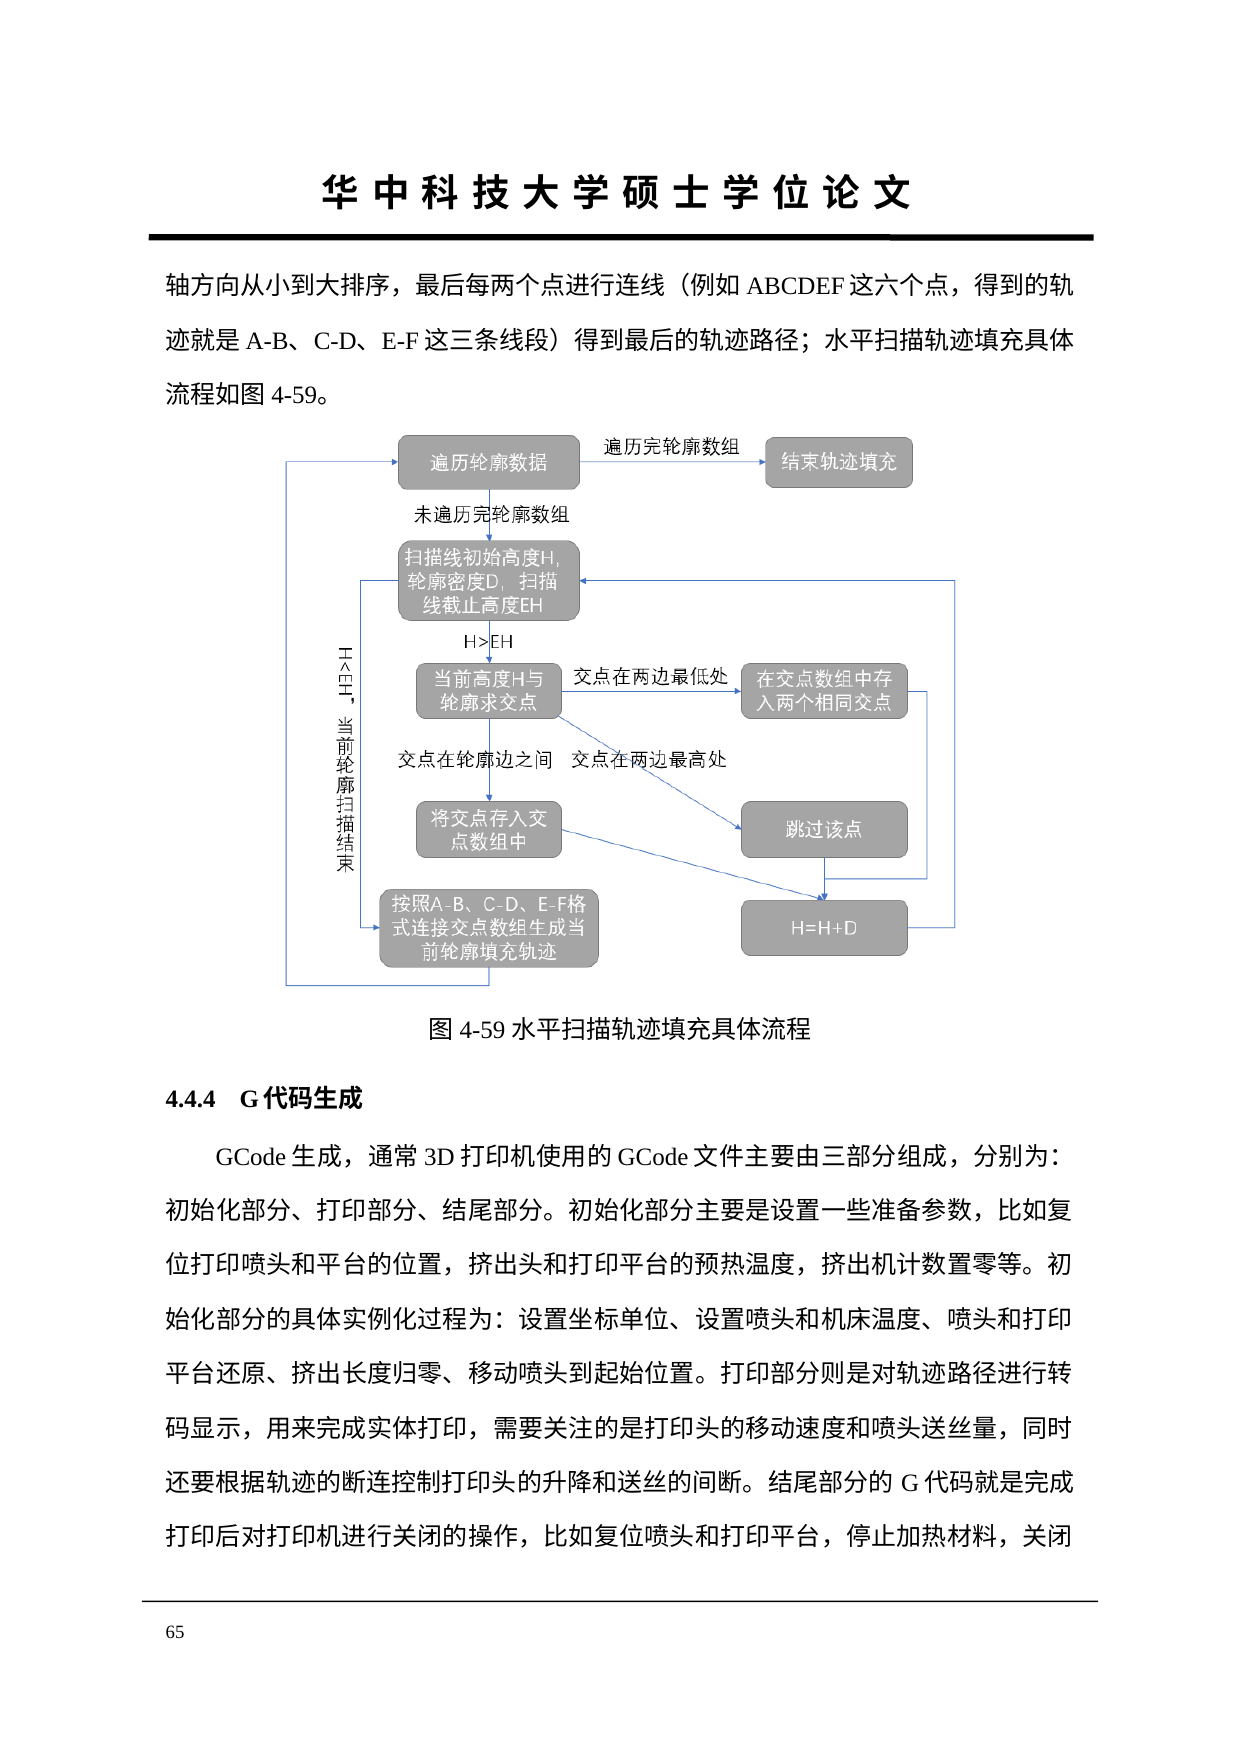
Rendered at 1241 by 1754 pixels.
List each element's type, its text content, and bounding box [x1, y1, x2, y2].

picture [273, 428, 967, 996]
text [165, 1136, 1075, 1553]
subtitle G代码生成 [165, 1079, 1075, 1115]
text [165, 266, 1075, 411]
